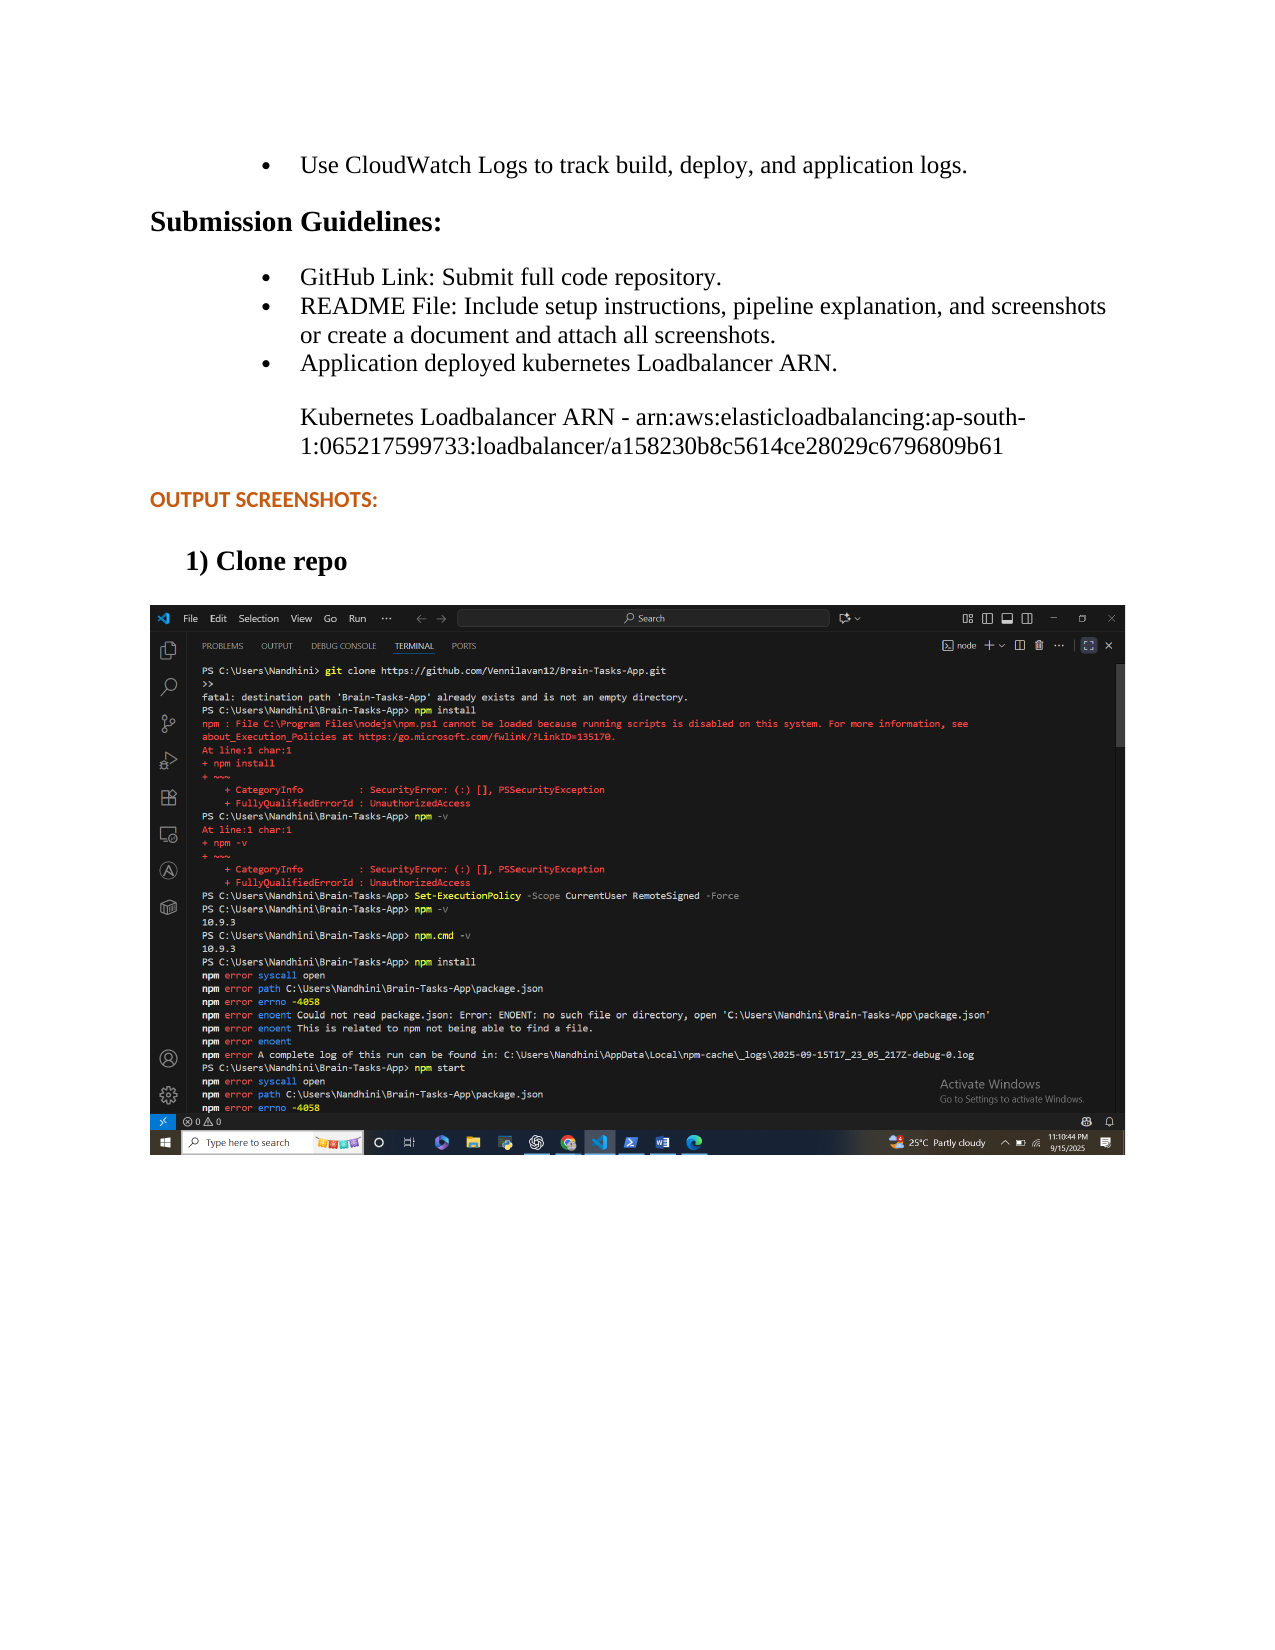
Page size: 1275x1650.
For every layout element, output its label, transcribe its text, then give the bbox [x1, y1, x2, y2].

list GitHub Link: Submit full code repository. [262, 262, 1125, 291]
text Submission Guidelines: [150, 204, 1125, 237]
list Use CloudWatch Logs to track build, deploy, and application logs. [262, 150, 1125, 179]
subtitle 1) Clone repo [150, 544, 1125, 577]
text Kubernetes Loadbalancer ARN - arn:aws:elasticloadbalancing:ap-south-1:065217599733:loadbalancer/a158230b8c5614ce28029c6796809b61 [300, 402, 1125, 460]
text OUTPUT SCREENSHOTS: [150, 485, 1125, 513]
list README File: Include setup instructions, pipeline explanation, and screenshots or create a document and attach all screenshots. [262, 291, 1125, 348]
list Application deployed kubernetes Loadbalancer ARN. [262, 348, 1125, 377]
picture [150, 605, 1125, 1155]
